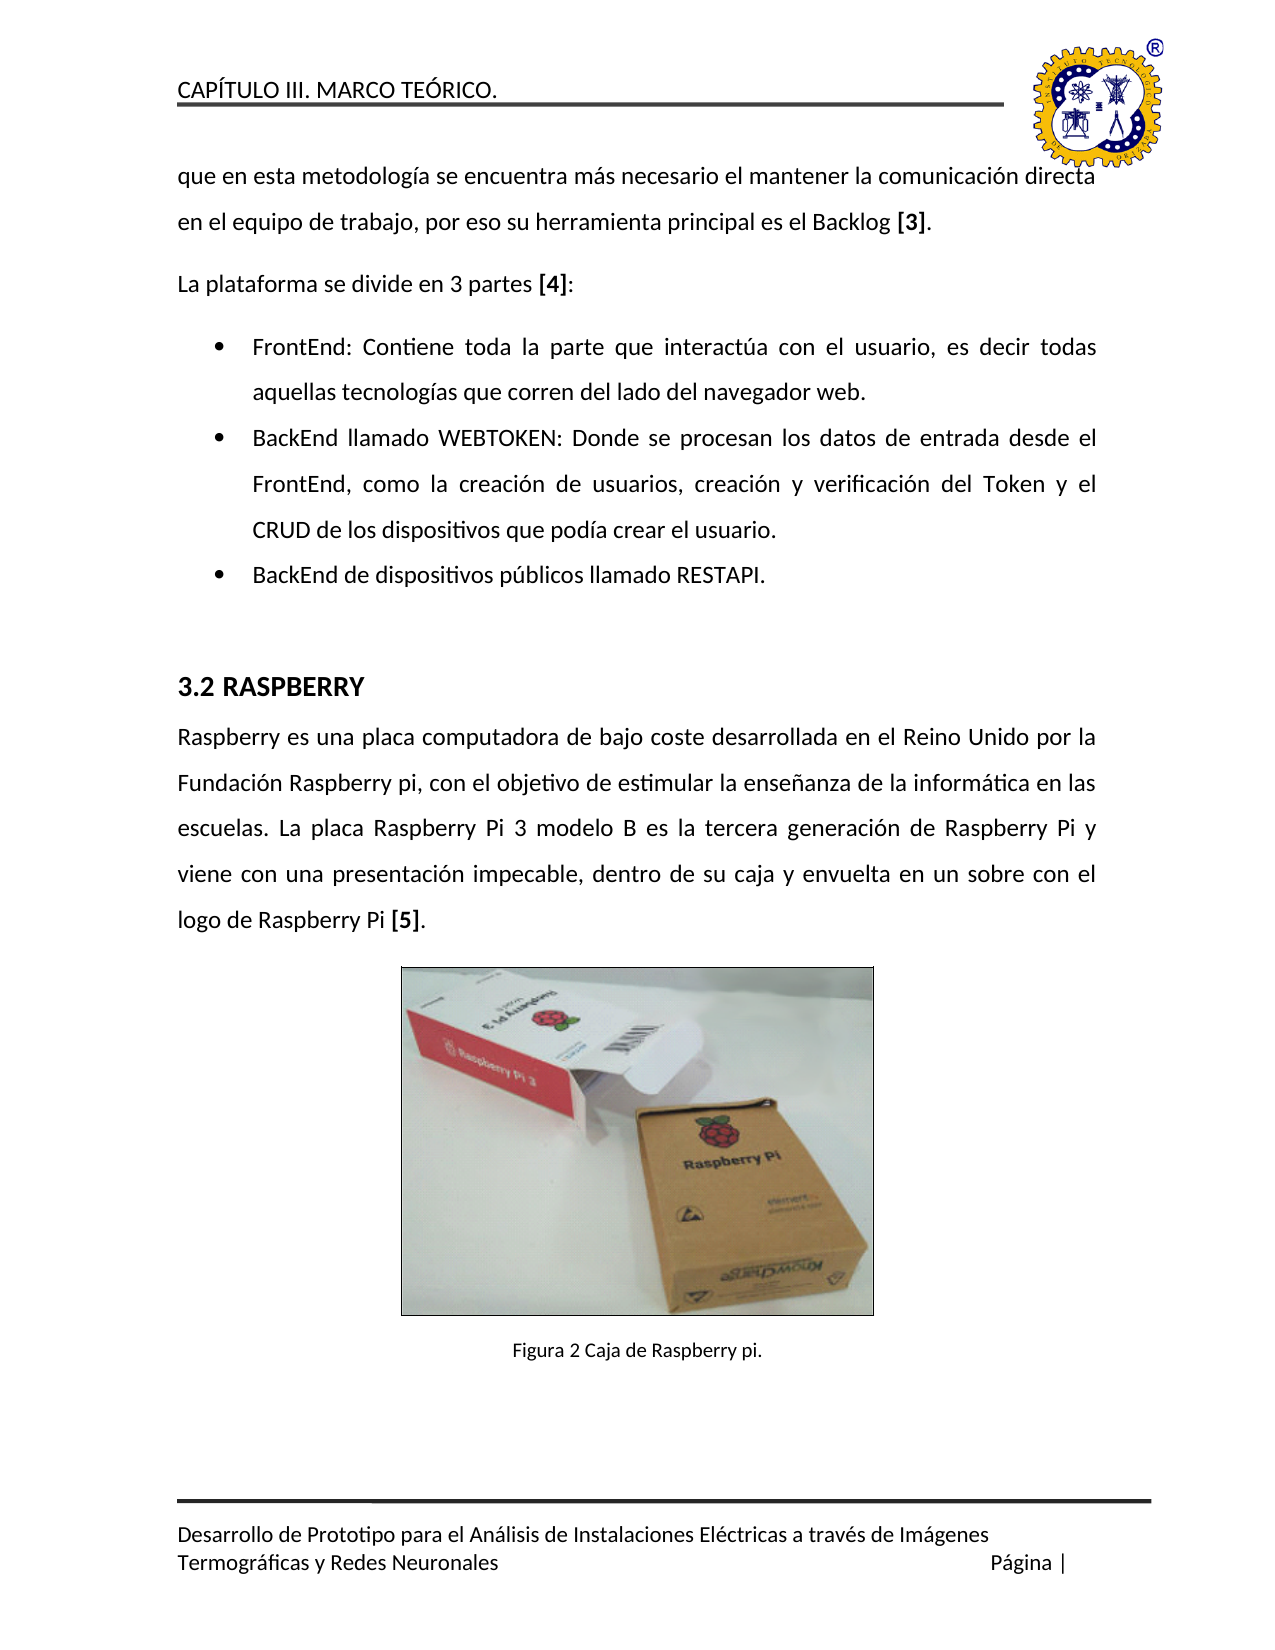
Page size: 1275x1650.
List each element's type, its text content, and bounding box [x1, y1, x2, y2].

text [177, 160, 1098, 237]
text Raspberry es una placa computadora de bajo coste desarrollada en el Reino Unido por la Fundación Raspberry pi, con el objetivo de estimular la enseñanza de la informática en las escuelas. La placa Raspberry Pi 3 modelo B es la tercera generación de Raspberry Pi y viene con una presentación impecable, dentro de su caja y envuelta en un sobre con el logo de Raspberry Pi [5]. [177, 721, 1098, 934]
text La plataforma se divide en 3 partes [4]: [177, 268, 1098, 299]
text Figura 2 Caja de Raspberry pi. [177, 1337, 1098, 1362]
picture [1032, 34, 1164, 169]
list FrontEnd: Contiene toda la parte que interactúa con el usuario, es decir todas aquellas tecnologías que corren del lado del navegador web. [215, 331, 1098, 407]
list BackEnd de dispositivos públicos llamado RESTAPI. [215, 559, 1098, 590]
list BackEnd llamado WEBTOKEN: Donde se procesan los datos de entrada desde el FrontEnd, como la creación de usuarios, creación y verificación del Token y el CRUD de los dispositivos que podía crear el usuario. [215, 422, 1098, 544]
picture [402, 968, 873, 1315]
subtitle RASPBERRY [177, 668, 1098, 703]
